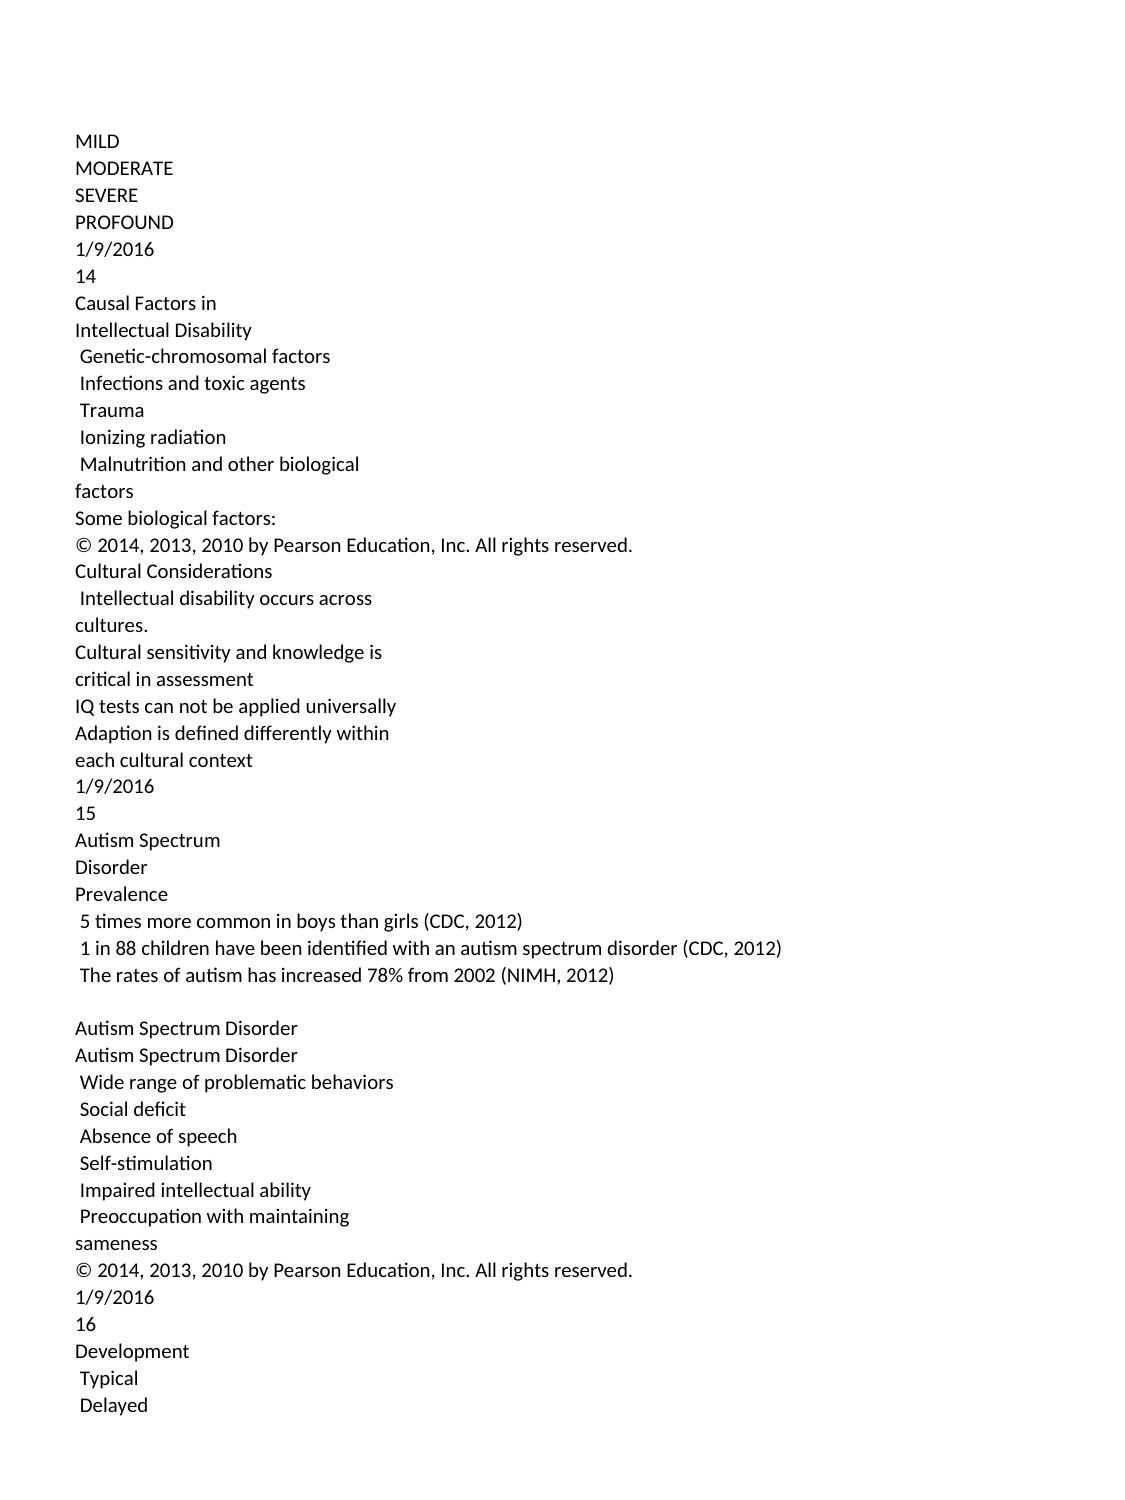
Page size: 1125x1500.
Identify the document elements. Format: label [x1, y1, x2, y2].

text [75, 75, 1050, 1417]
